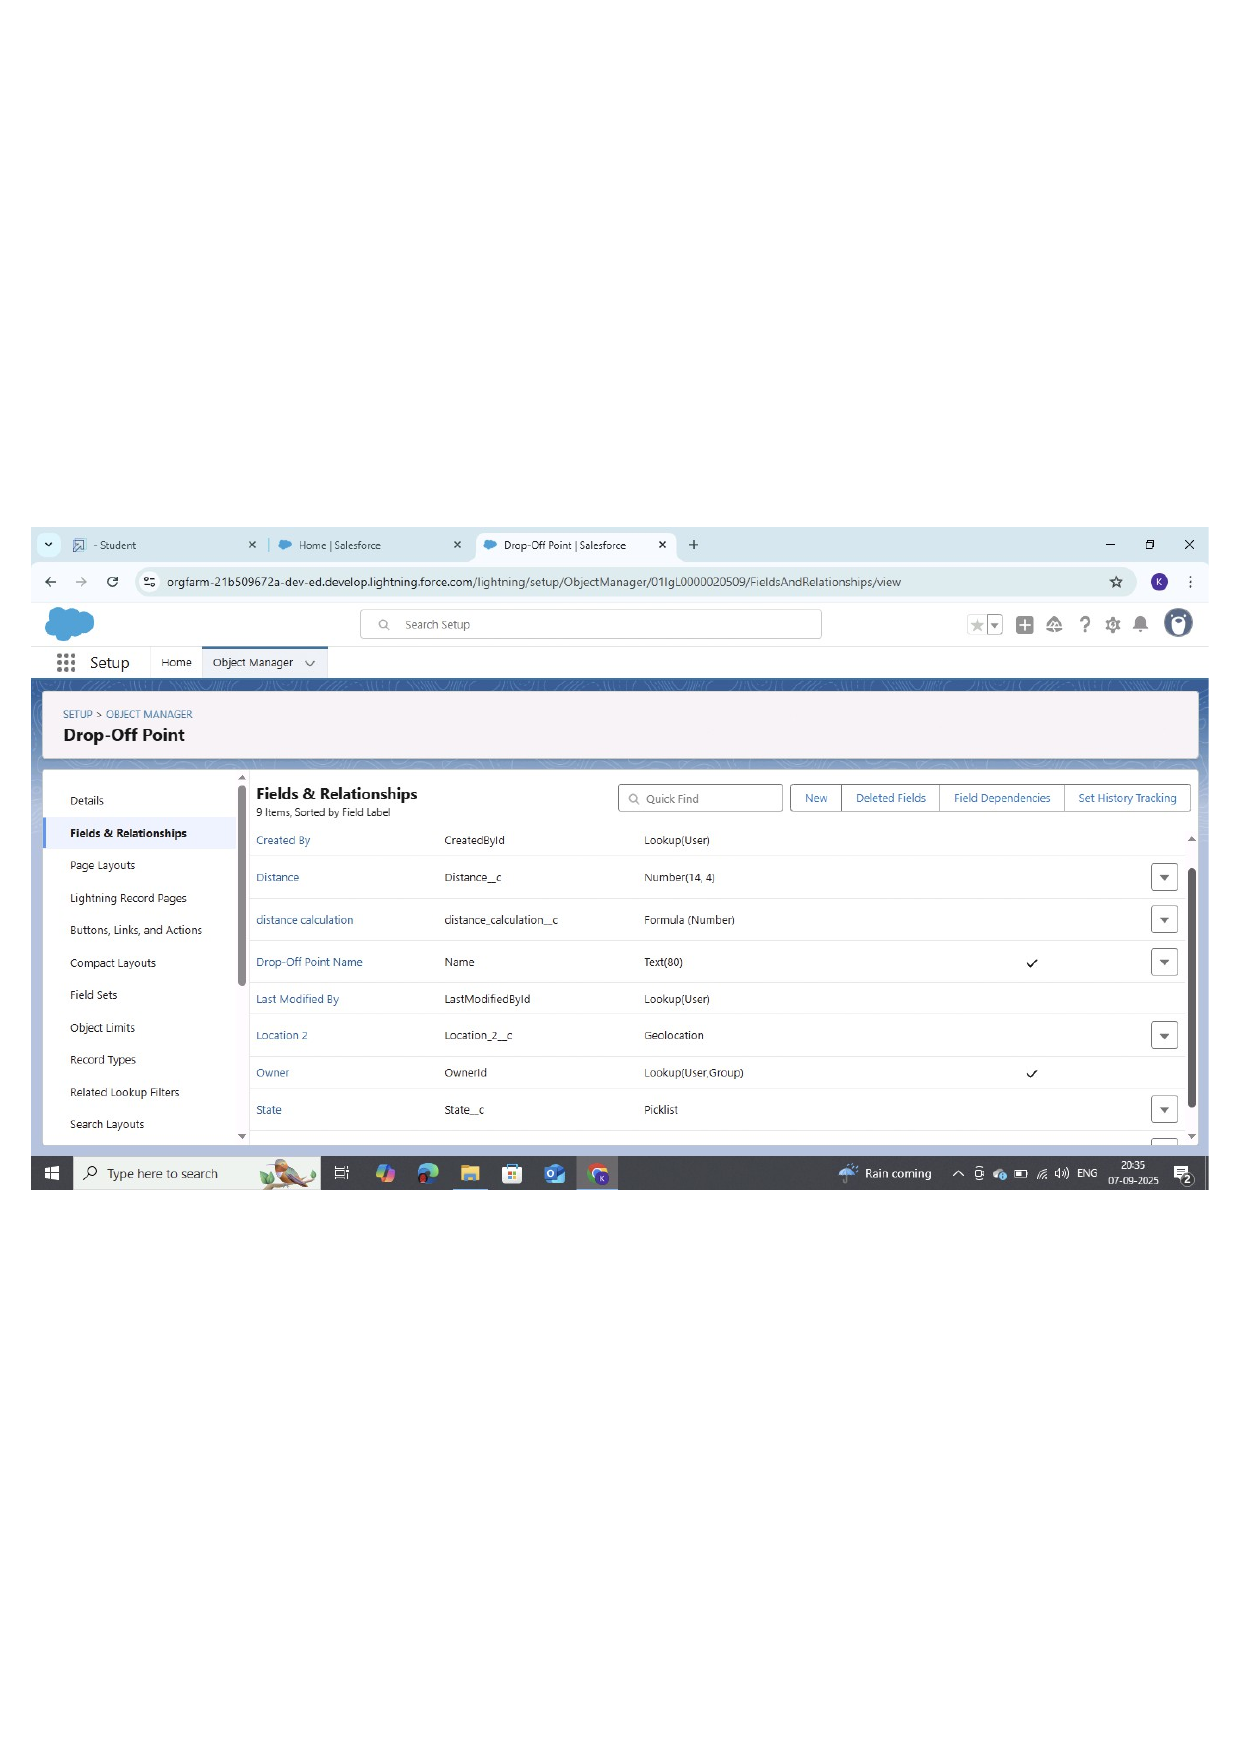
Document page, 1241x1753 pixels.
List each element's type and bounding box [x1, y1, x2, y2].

picture [31, 527, 1209, 1190]
